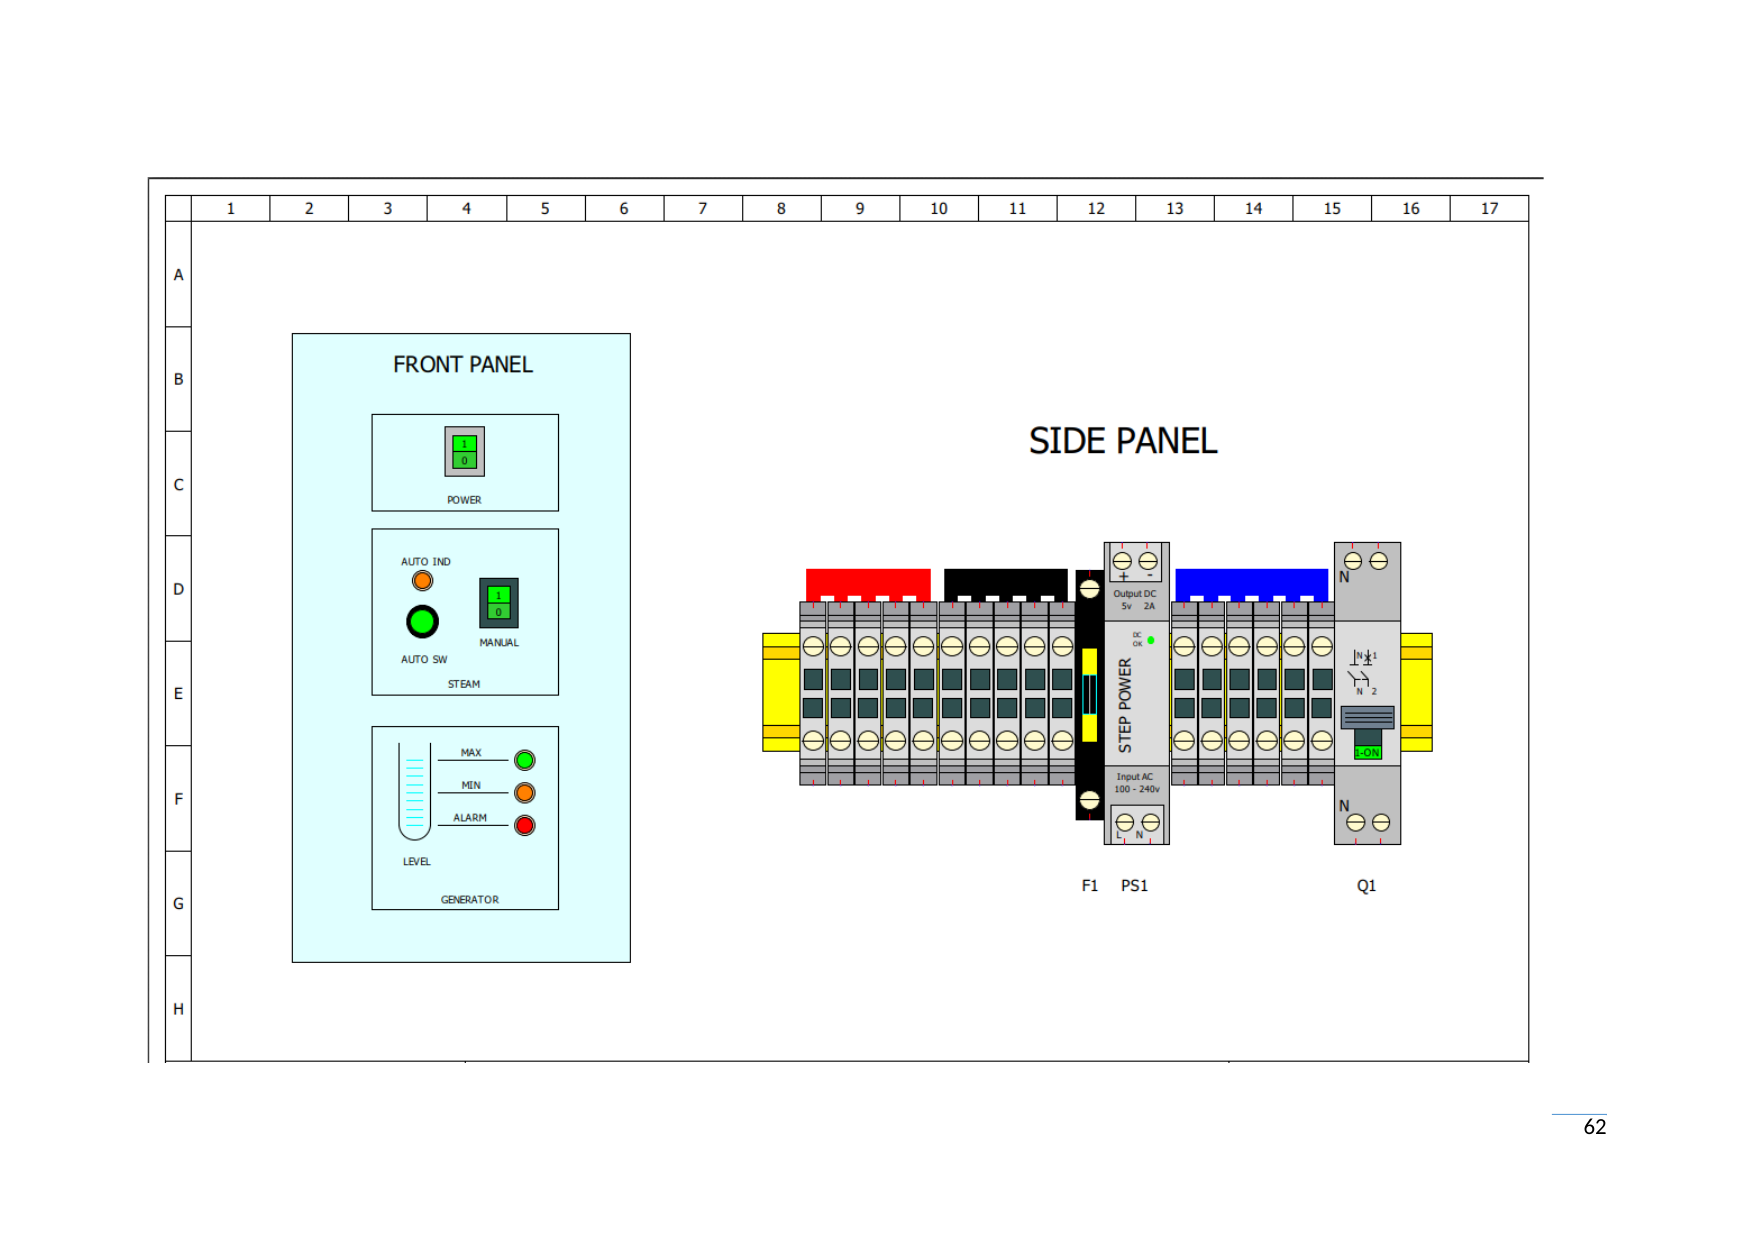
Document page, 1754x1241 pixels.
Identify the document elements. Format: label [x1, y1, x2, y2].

picture [147, 177, 1544, 1063]
